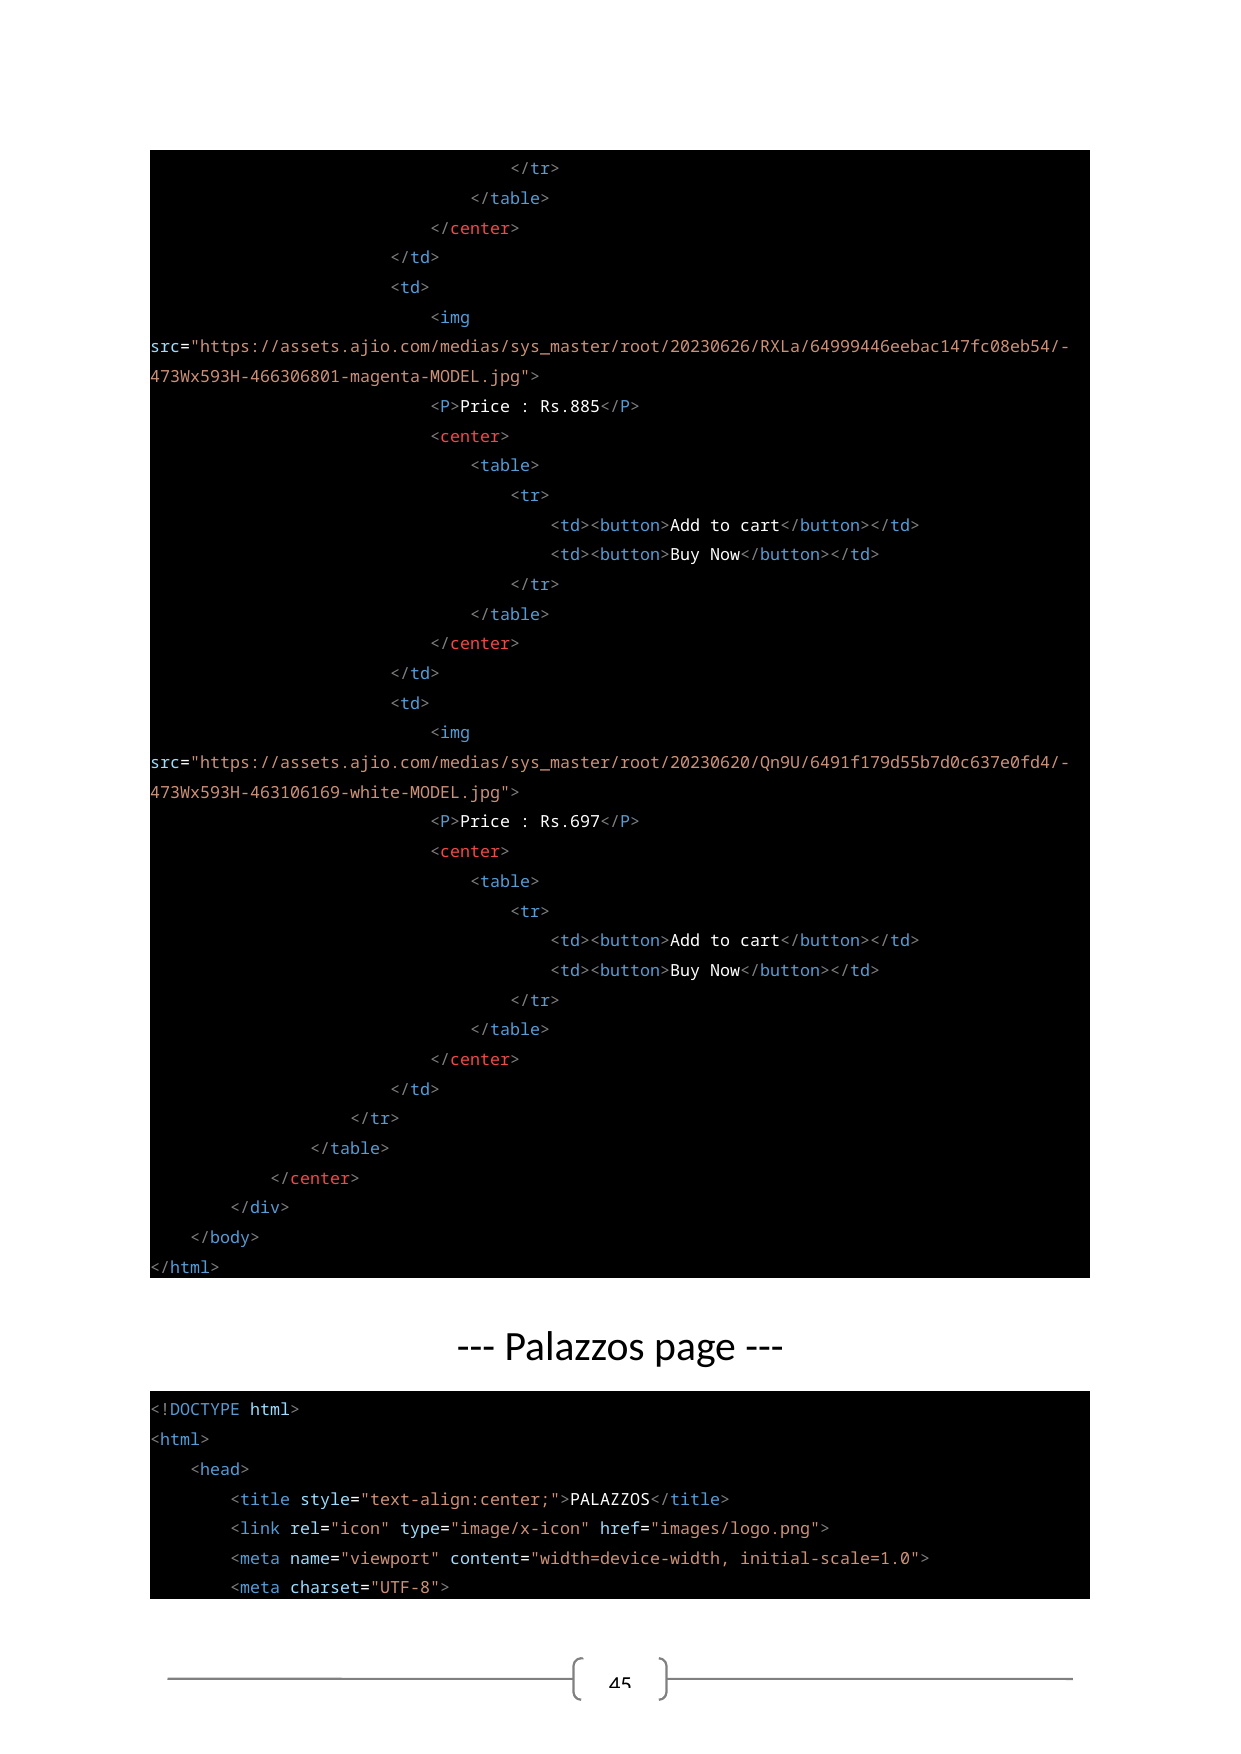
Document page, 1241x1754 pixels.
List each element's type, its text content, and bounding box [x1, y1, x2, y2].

text <td><button>Add to cart</button></td> [150, 506, 1090, 536]
text <meta charset="UTF-8"> [150, 1569, 1090, 1599]
text <meta name="viewport" content="width=device-width, initial-scale=1.0"> [150, 1539, 1090, 1569]
text <tr> [150, 892, 1090, 922]
text <P>Price : Rs.885</P> [150, 387, 1090, 417]
text <td> [150, 269, 1090, 298]
text </tr> [150, 150, 1090, 180]
text </center> [150, 1159, 1090, 1189]
text <td><button>Buy Now</button></td> [150, 952, 1090, 981]
text </table> [150, 180, 1090, 209]
text <tr> [150, 477, 1090, 506]
text <td><button>Add to cart</button></td> [150, 922, 1090, 952]
text </table> [150, 1011, 1090, 1041]
text <table> [150, 447, 1090, 477]
text --- Palazzos page --- [150, 1319, 1090, 1370]
text <td> [150, 684, 1090, 714]
text </center> [150, 209, 1090, 239]
text <table> [150, 862, 1090, 892]
text <!DOCTYPE html> [150, 1391, 1090, 1421]
text <center> [150, 417, 1090, 447]
text </tr> [150, 981, 1090, 1011]
text </html> [150, 1248, 1090, 1278]
text <center> [150, 833, 1090, 862]
text </tr> [150, 1100, 1090, 1130]
text </div> [150, 1189, 1090, 1219]
text </tr> [150, 566, 1090, 595]
text </center> [150, 1041, 1090, 1070]
text <link rel="icon" type="image/x-icon" href="images/logo.png"> [150, 1510, 1090, 1539]
text </td> [150, 1070, 1090, 1100]
text <html> [150, 1421, 1090, 1450]
text <title style="text-align:center;">PALAZZOS</title> [150, 1480, 1090, 1510]
text </table> [150, 595, 1090, 625]
text <head> [150, 1450, 1090, 1480]
text </center> [150, 625, 1090, 655]
text </table> [150, 1130, 1090, 1159]
text </body> [150, 1219, 1090, 1248]
text <img src="https://assets.ajio.com/medias/sys_master/root/20230626/RXLa/64999446eebac147fc08eb54/-473Wx593H-466306801-magenta-MODEL.jpg"> [150, 298, 1090, 387]
text <td><button>Buy Now</button></td> [150, 536, 1090, 566]
text <img src="https://assets.ajio.com/medias/sys_master/root/20230620/Qn9U/6491f179d55b7d0c637e0fd4/-473Wx593H-463106169-white-MODEL.jpg"> [150, 714, 1090, 803]
text </td> [150, 655, 1090, 684]
text <P>Price : Rs.697</P> [150, 803, 1090, 833]
text </td> [150, 239, 1090, 269]
